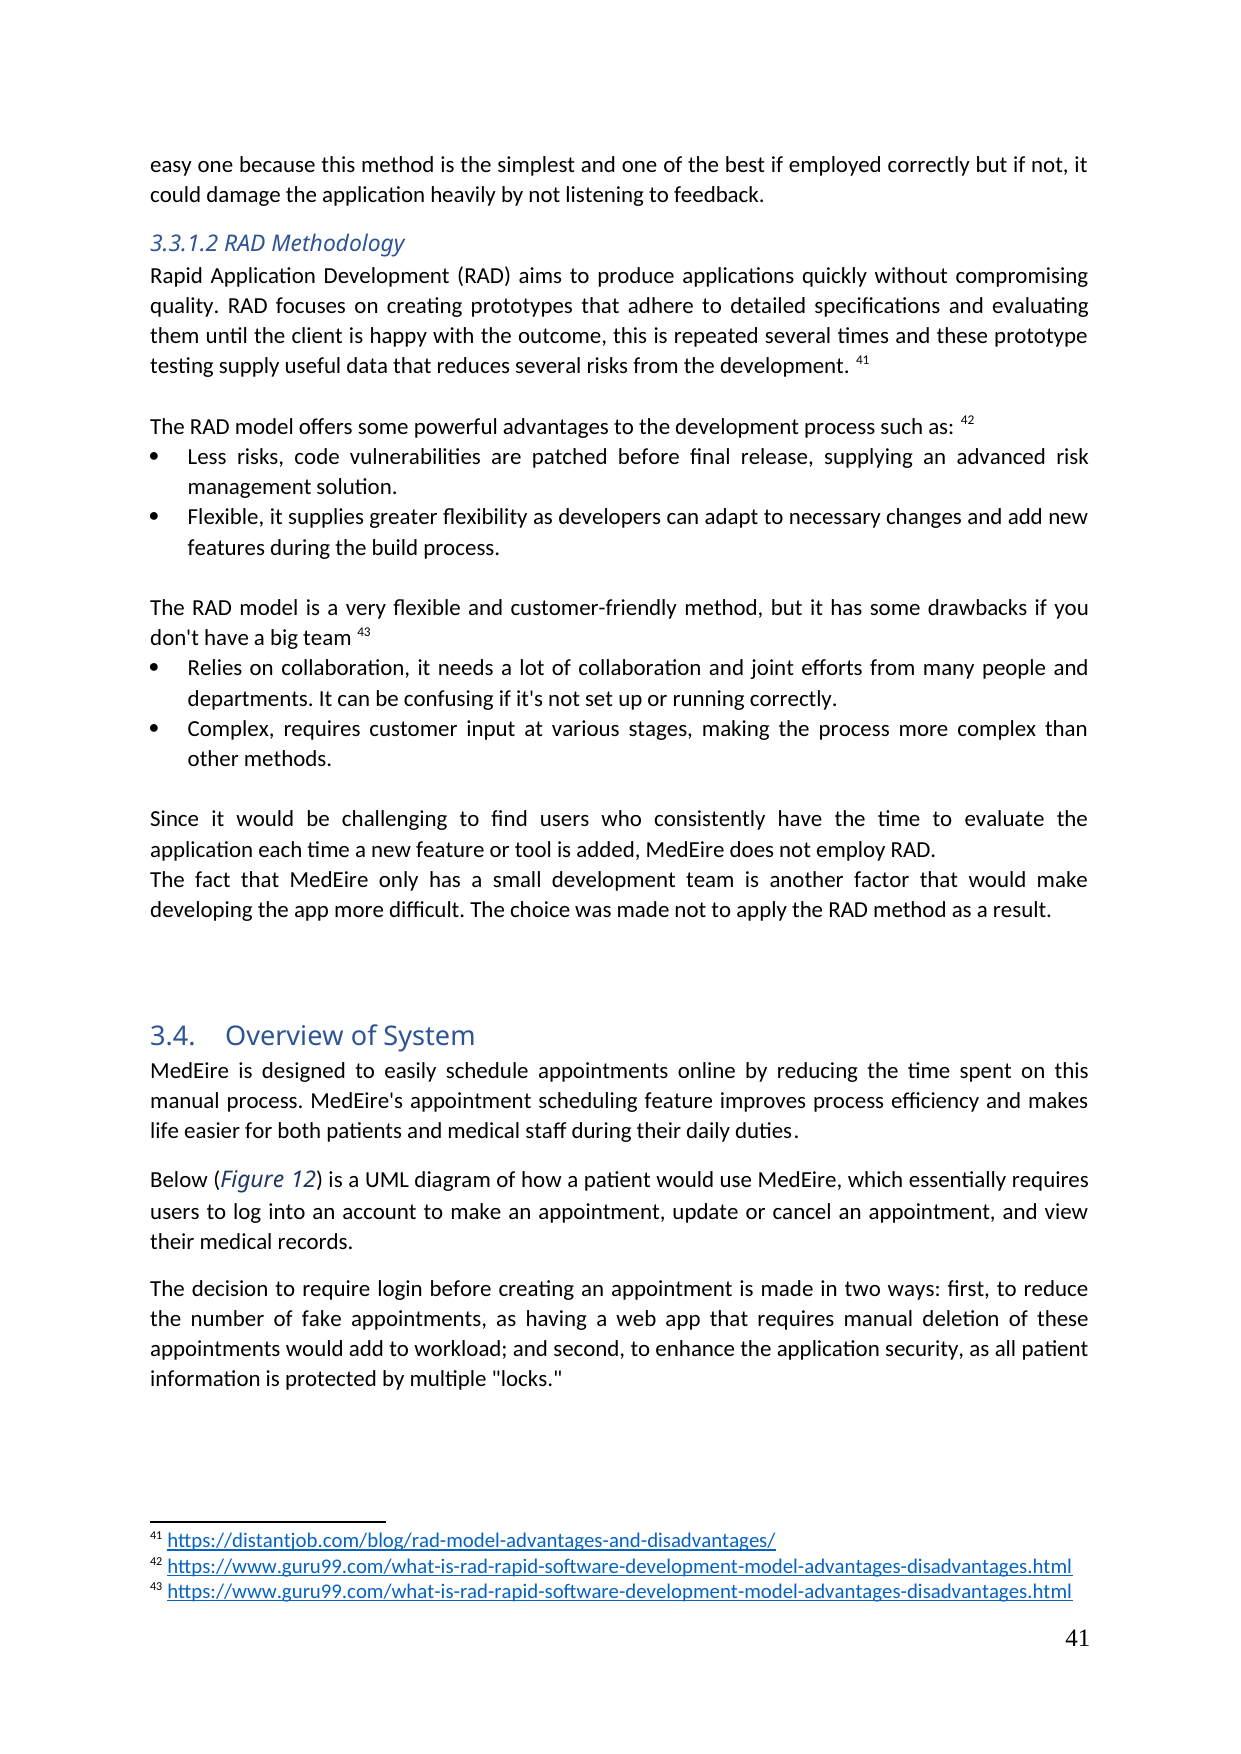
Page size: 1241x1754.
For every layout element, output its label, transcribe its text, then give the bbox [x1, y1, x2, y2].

list The fact that MedEire only has a small development team is another factor that would make developing the app more difficult. The choice was made not to apply the RAD method as a result. [150, 865, 1090, 923]
list Relies on collaboration, it needs a lot of collaboration and joint efforts from many people and departments. It can be confusing if it's not set up or running correctly. [150, 653, 1090, 712]
list Flexible, it supplies greater flexibility as developers can adapt to necessary changes and add new features during the build process. [150, 502, 1090, 561]
subtitle 3.3.1.2 RAD Methodology [150, 227, 1090, 258]
subtitle 3.4. Overview of System [150, 1016, 1090, 1053]
list Less risks, code vulnerabilities are patched before final release, supplying an advanced risk management solution. [150, 442, 1090, 500]
text The decision to require login before creating an appointment is made in two ways: first, to reduce the number of fake appointments, as having a web app that requires manual deletion of these appointments would add to workload; and second, to enhance the application security, as all patient information is protected by multiple "locks." [150, 1274, 1090, 1392]
list Since it would be challenging to find users who consistently have the time to evaluate the application each time a new feature or tool is added, MedEire does not employ RAD. [150, 804, 1090, 863]
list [150, 150, 1090, 208]
text MedEire is designed to easily schedule appointments online by reducing the time spent on this manual process. MedEire's appointment scheduling feature improves process efficiency and makes life easier for both patients and medical staff during their daily duties. [150, 1056, 1090, 1144]
list The RAD model is a very flexible and customer-friendly method, but it has some drawbacks if you don't have a big team [150, 593, 1090, 651]
list Complex, requires customer input at various stages, making the process more complex than other methods. [150, 714, 1090, 772]
list Rapid Application Development (RAD) aims to produce applications quickly without compromising quality. RAD focuses on creating prototypes that adhere to detailed specifications and evaluating them until the client is happy with the outcome, this is repeated several times and these prototype testing supply useful data that reduces several risks from the development. [150, 261, 1090, 379]
list The RAD model offers some powerful advantages to the development process such as: [150, 412, 1090, 440]
text Below (Figure 12) is a UML diagram of how a patient would use MedEire, which essentially requires users to log into an account to make an appointment, update or cancel an appointment, and view their medical records. [150, 1163, 1090, 1255]
